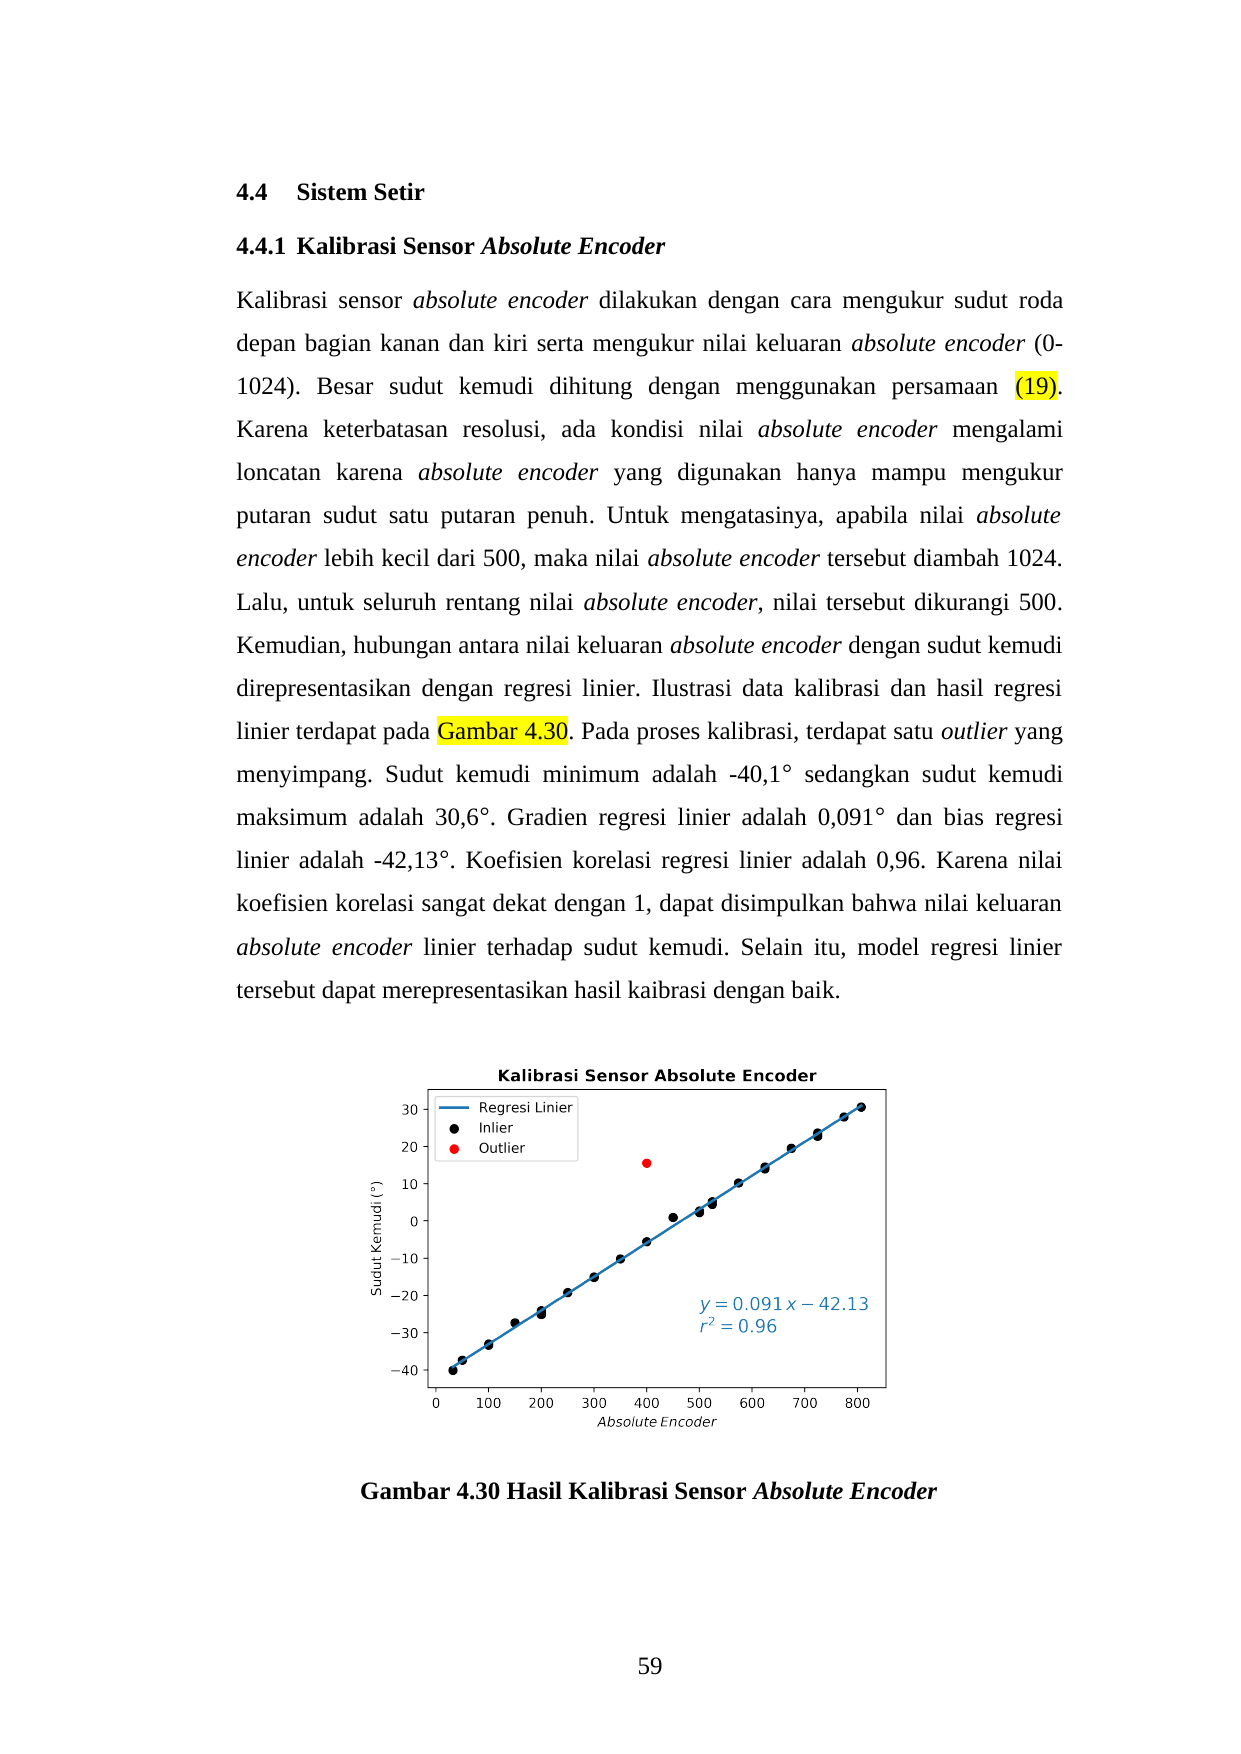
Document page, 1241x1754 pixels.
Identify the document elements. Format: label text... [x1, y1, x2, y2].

picture [354, 1042, 945, 1437]
subtitle Sistem Setir [236, 177, 1063, 206]
subtitle Kalibrasi Sensor Absolute Encoder [236, 231, 1063, 260]
